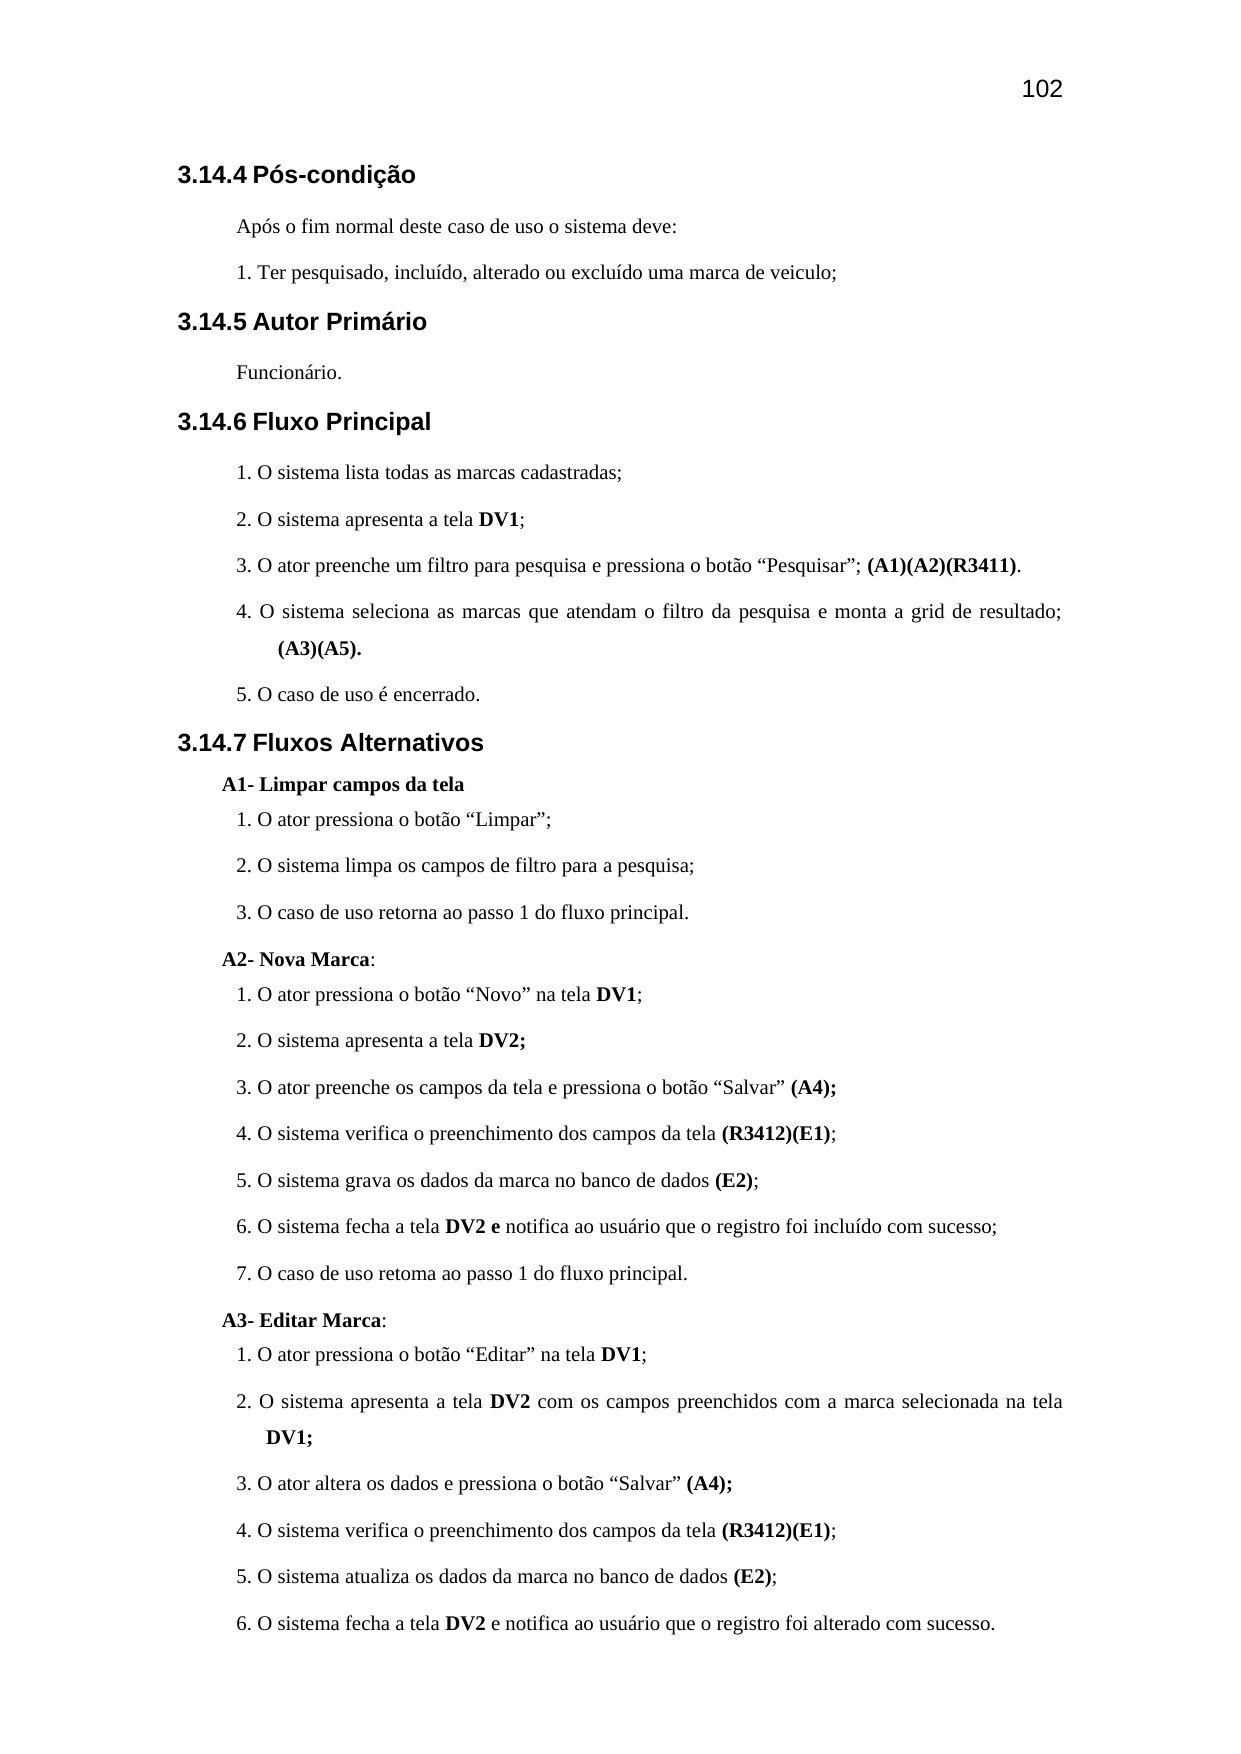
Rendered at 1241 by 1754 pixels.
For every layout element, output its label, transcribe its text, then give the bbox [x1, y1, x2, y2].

text 2. O sistema apresenta a tela DV1; [236, 506, 1063, 531]
text 4. O sistema seleciona as marcas que atendam o filtro da pesquisa e monta a grid de resultado; (A3)(A5). [236, 599, 1063, 659]
text 1. O ator pressiona o botão “Limpar”; [236, 807, 1063, 831]
text 1. Ter pesquisado, incluído, alterado ou excluído uma marca de veiculo; [236, 260, 1063, 284]
text A3- Editar Marca: [177, 1307, 1063, 1332]
text Pós-condição [177, 160, 1063, 189]
text 1. O ator pressiona o botão “Editar” na tela DV1; [236, 1342, 1063, 1366]
text 2. O sistema apresenta a tela DV2 com os campos preenchidos com a marca selecionada na tela DV1; [236, 1389, 1063, 1449]
text A1- Limpar campos da tela [177, 771, 1063, 796]
text 6. O sistema fecha a tela DV2 e notifica ao usuário que o registro foi alterado com sucesso. [236, 1611, 1063, 1635]
text 1. O sistema lista todas as marcas cadastradas; [236, 460, 1063, 484]
text 3. O ator preenche um filtro para pesquisa e pressiona o botão “Pesquisar”; (A1)(A2)(R3411). [236, 553, 1063, 577]
text Após o fim normal deste caso de uso o sistema deve: [236, 213, 1063, 238]
text Autor Primário [177, 306, 1063, 335]
text Funcionário. [236, 360, 1063, 384]
text 6. O sistema fecha a tela DV2 e notifica ao usuário que o registro foi incluído com sucesso; [236, 1214, 1063, 1238]
text Fluxo Principal [177, 406, 1063, 435]
text 4. O sistema verifica o preenchimento dos campos da tela (R3412)(E1); [236, 1121, 1063, 1145]
text 2. O sistema apresenta a tela DV2; [236, 1028, 1063, 1052]
text 3. O caso de uso retorna ao passo 1 do fluxo principal. [236, 900, 1063, 924]
text 5. O sistema atualiza os dados da marca no banco de dados (E2); [236, 1564, 1063, 1588]
text 7. O caso de uso retoma ao passo 1 do fluxo principal. [236, 1260, 1063, 1284]
text 4. O sistema verifica o preenchimento dos campos da tela (R3412)(E1); [236, 1518, 1063, 1542]
text 3. O ator preenche os campos da tela e pressiona o botão “Salvar” (A4); [236, 1074, 1063, 1099]
text 5. O caso de uso é encerrado. [236, 682, 1063, 706]
text A2- Nova Marca: [177, 946, 1063, 971]
text 3. O ator altera os dados e pressiona o botão “Salvar” (A4); [236, 1471, 1063, 1495]
text Fluxos Alternativos [177, 728, 1063, 757]
text 1. O ator pressiona o botão “Novo” na tela DV1; [236, 982, 1063, 1006]
text 5. O sistema grava os dados da marca no banco de dados (E2); [236, 1167, 1063, 1192]
text 2. O sistema limpa os campos de filtro para a pesquisa; [236, 853, 1063, 877]
